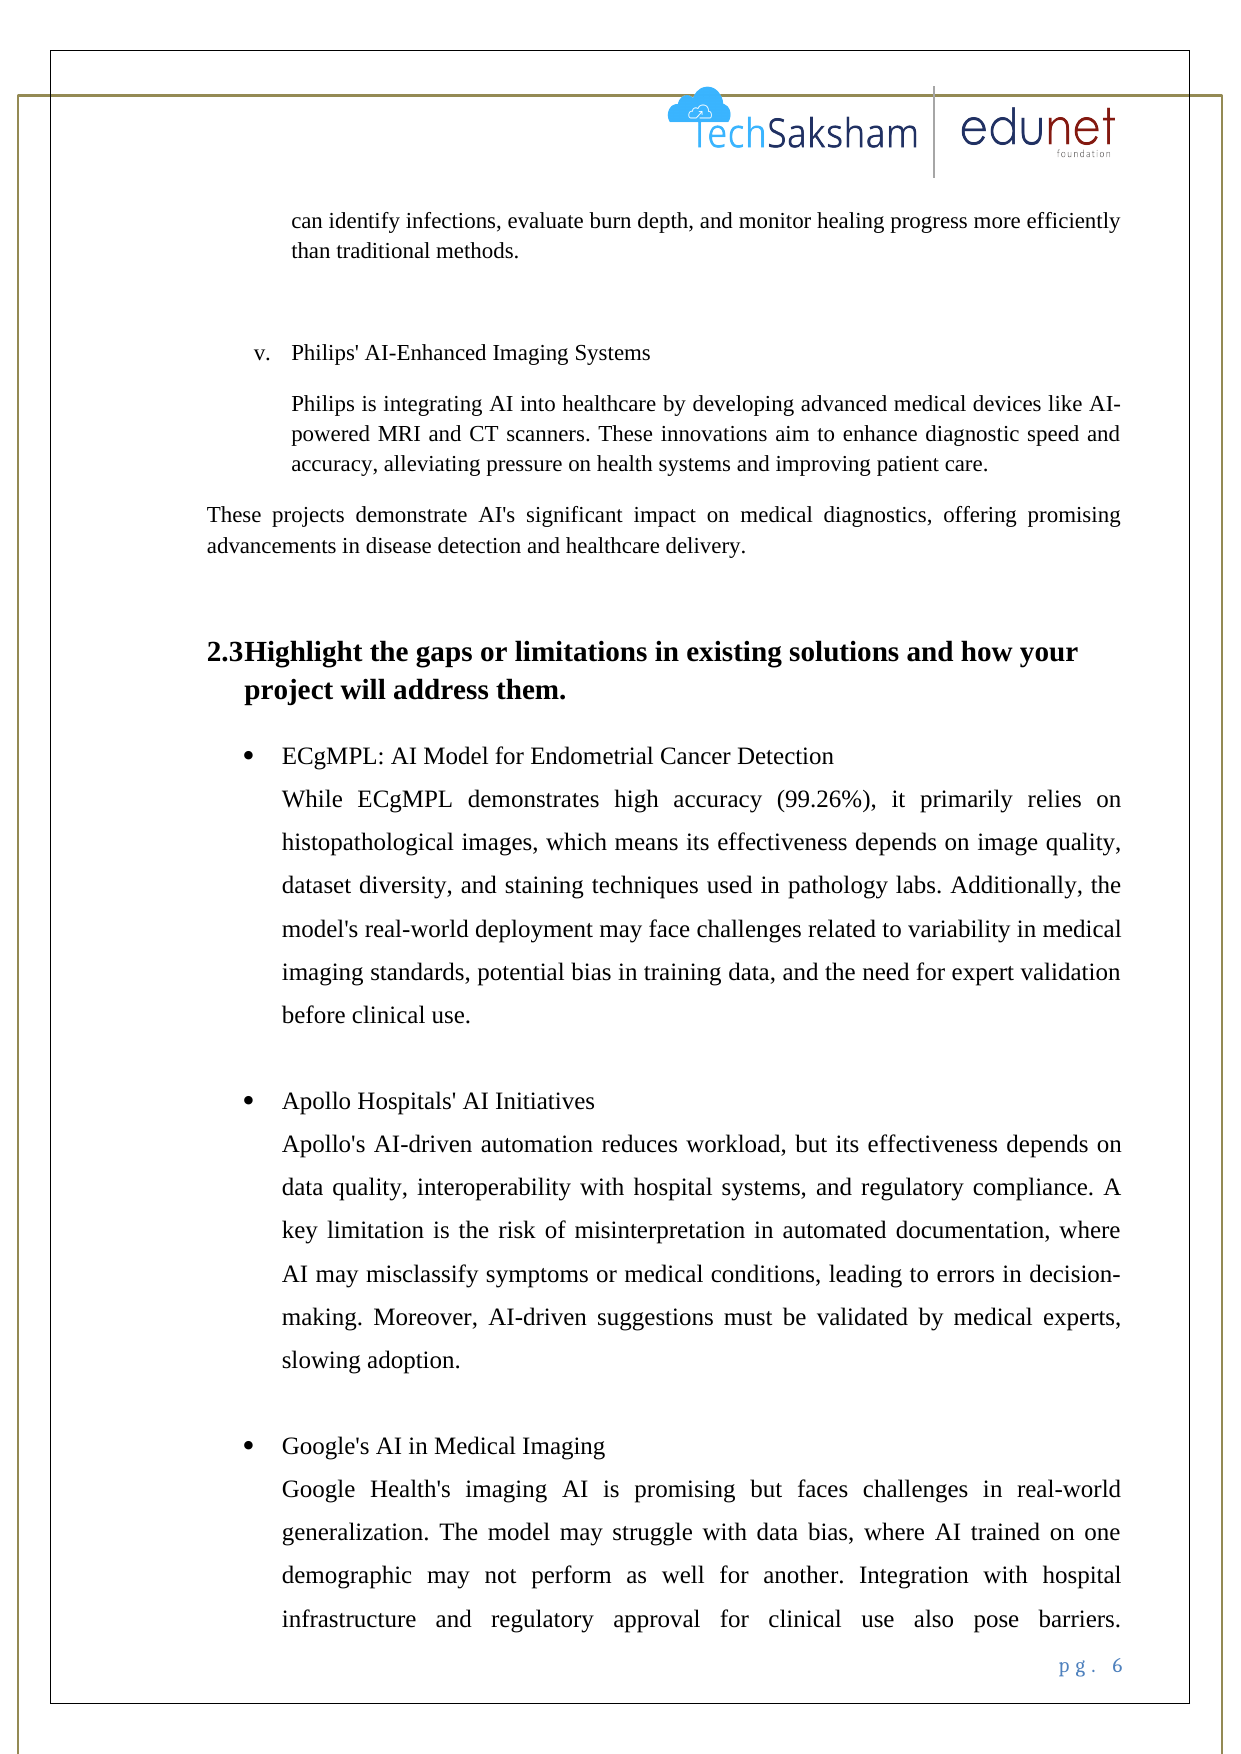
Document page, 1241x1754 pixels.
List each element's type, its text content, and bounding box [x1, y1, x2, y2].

list While ECgMPL demonstrates high accuracy (99.26%), it primarily relies on histopathological images, which means its effectiveness depends on image quality, dataset diversity, and staining techniques used in pathology labs. Additionally, the model's real-world deployment may face challenges related to variability in medical imaging standards, potential bias in training data, and the need for expert validation before clinical use. [282, 784, 1122, 1029]
text These projects demonstrate AI's significant impact on medical diagnostics, offering promising advancements in disease detection and healthcare delivery. [207, 502, 1122, 558]
list Philips' AI-Enhanced Imaging Systems [253, 339, 1122, 365]
text Philips is integrating AI into healthcare by developing advanced medical devices like AI-powered MRI and CT scanners. These innovations aim to enhance diagnostic speed and accuracy, alleviating pressure on health systems and improving patient care. [291, 390, 1122, 477]
list Apollo Hospitals' AI Initiatives [244, 1086, 1122, 1115]
list Google's AI in Medical Imaging [244, 1431, 1122, 1460]
list Apollo's AI-driven automation reduces workload, but its effectiveness depends on data quality, interoperability with hospital systems, and regulatory compliance. A key limitation is the risk of misinterpretation in automated documentation, where AI may misclassify symptoms or medical conditions, leading to errors in decision-making. Moreover, AI-driven suggestions must be validated by medical experts, slowing adoption. [282, 1129, 1122, 1374]
list Highlight the gaps or limitations in existing solutions and how your project will address them. [207, 634, 1122, 706]
picture [662, 79, 923, 154]
picture [955, 100, 1122, 164]
list ECgMPL: AI Model for Endometrial Cancer Detection [244, 741, 1122, 770]
